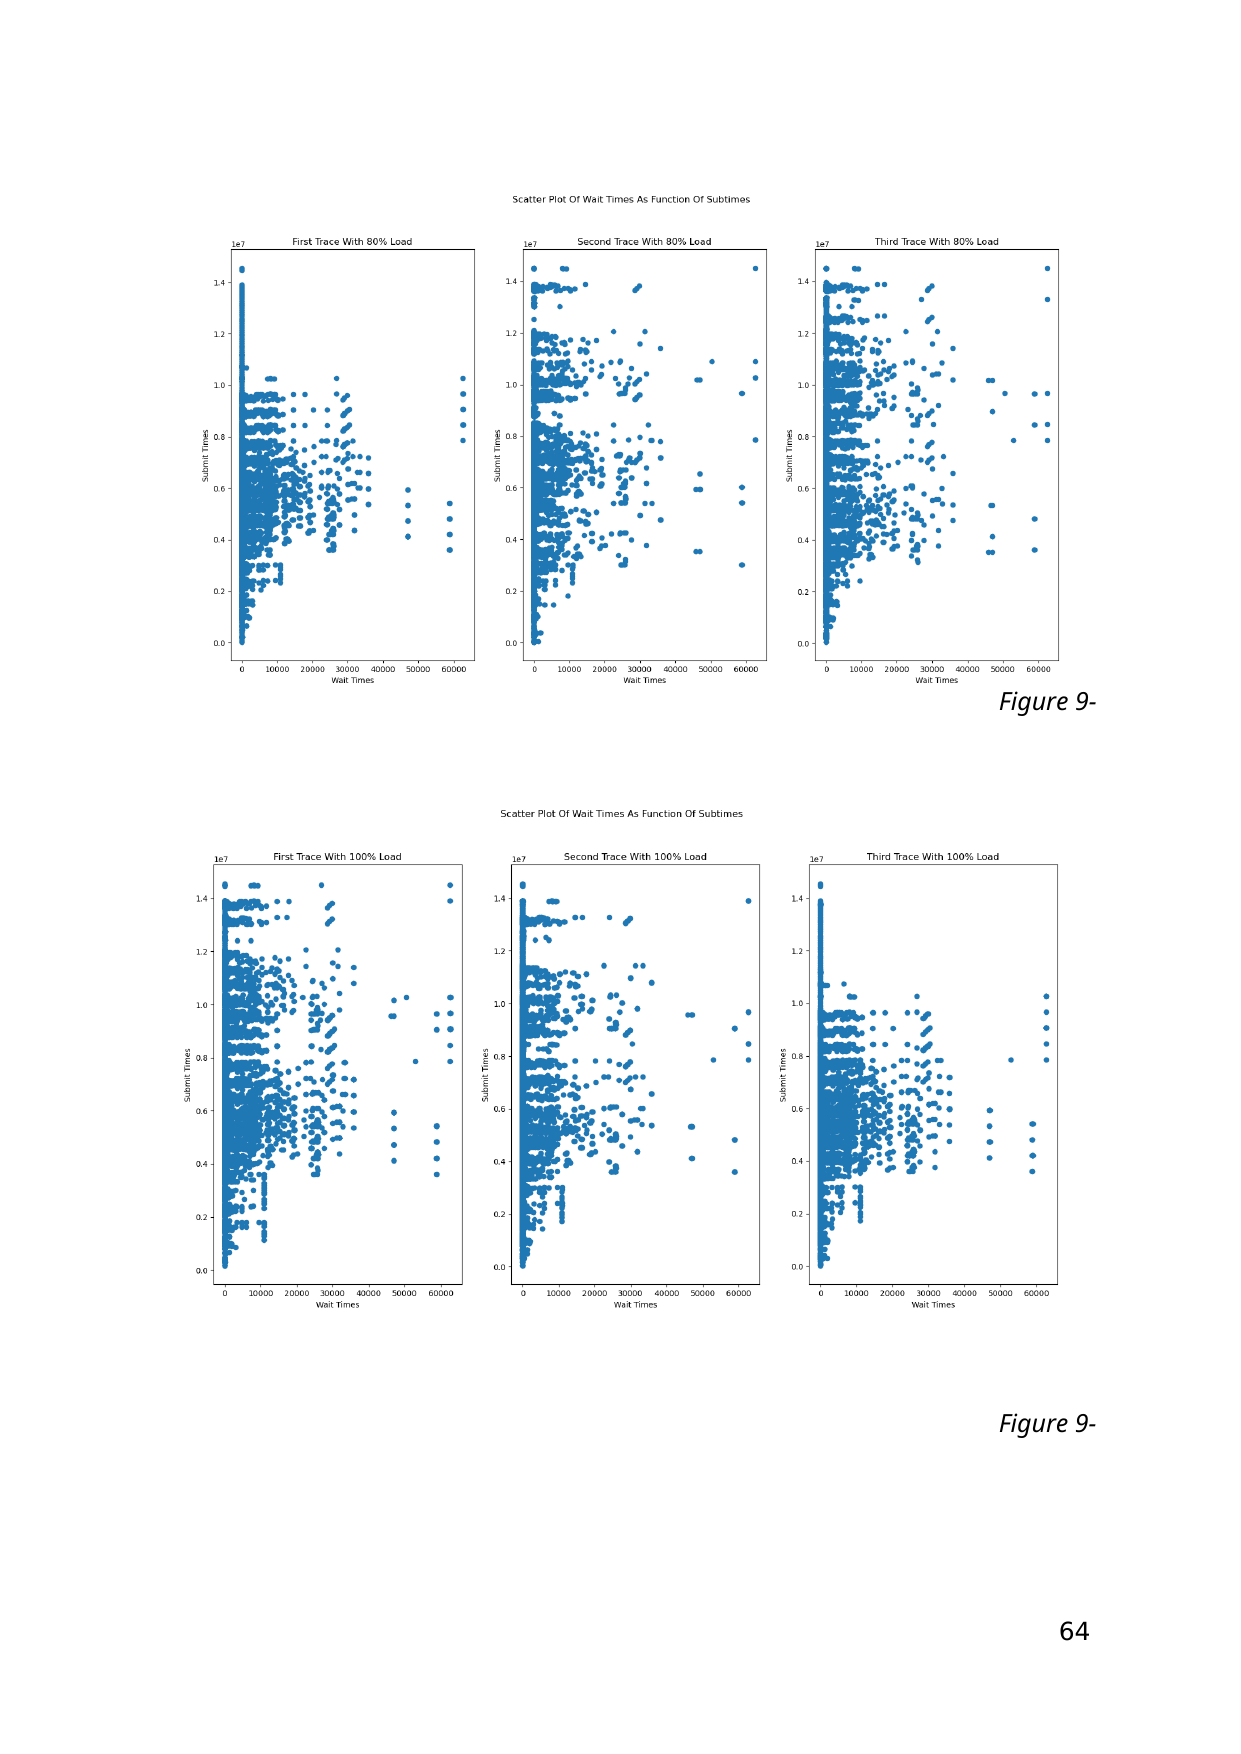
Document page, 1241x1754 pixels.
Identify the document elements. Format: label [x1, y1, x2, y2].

picture [97, 185, 1165, 719]
picture [77, 800, 1166, 1344]
